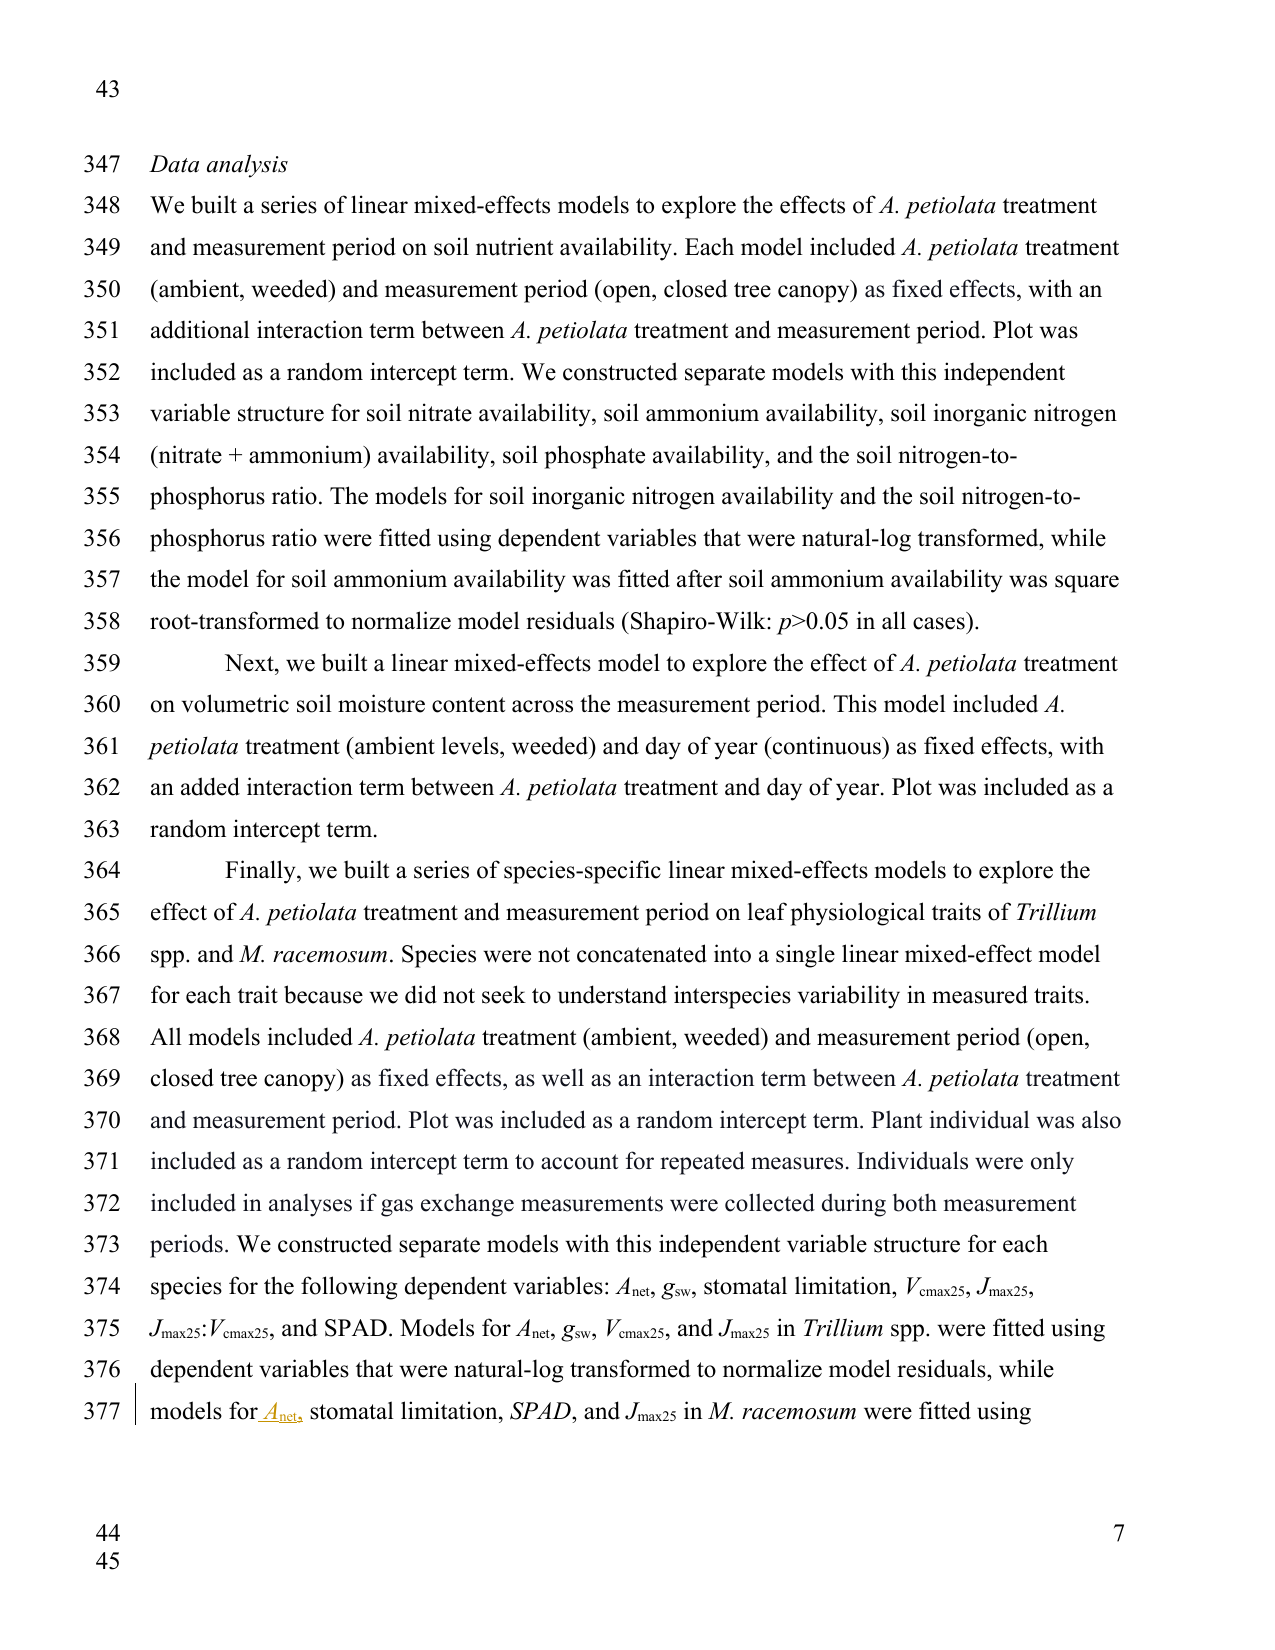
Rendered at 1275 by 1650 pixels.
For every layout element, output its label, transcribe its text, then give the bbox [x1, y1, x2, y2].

text Data analysis [150, 150, 1125, 178]
text We built a series of linear mixed-effects models to explore the effects of A. petiolata treatment and measurement period on soil nutrient availability. Each model included A. petiolata treatment (ambient, weeded) and measurement period (open, closed tree canopy) as fixed effects, with an additional interaction term between A. petiolata treatment and measurement period. Plot was included as a random intercept term. We constructed separate models with this independent variable structure for soil nitrate availability, soil ammonium availability, soil inorganic nitrogen (nitrate + ammonium) availability, soil phosphate availability, and the soil nitrogen-to-phosphorus ratio. The models for soil inorganic nitrogen availability and the soil nitrogen-to-phosphorus ratio were fitted using dependent variables that were natural-log transformed, while the model for soil ammonium availability was fitted after soil ammonium availability was square root-transformed to normalize model residuals (Shapiro-Wilk: p>0.05 in all cases). [150, 192, 1125, 635]
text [150, 857, 1125, 1424]
text Next, we built a linear mixed-effects model to explore the effect of A. petiolata treatment on volumetric soil moisture content across the measurement period. This model included A. petiolata treatment (ambient levels, weeded) and day of year (continuous) as fixed effects, with an added interaction term between A. petiolata treatment and day of year. Plot was included as a random intercept term. [150, 649, 1125, 843]
